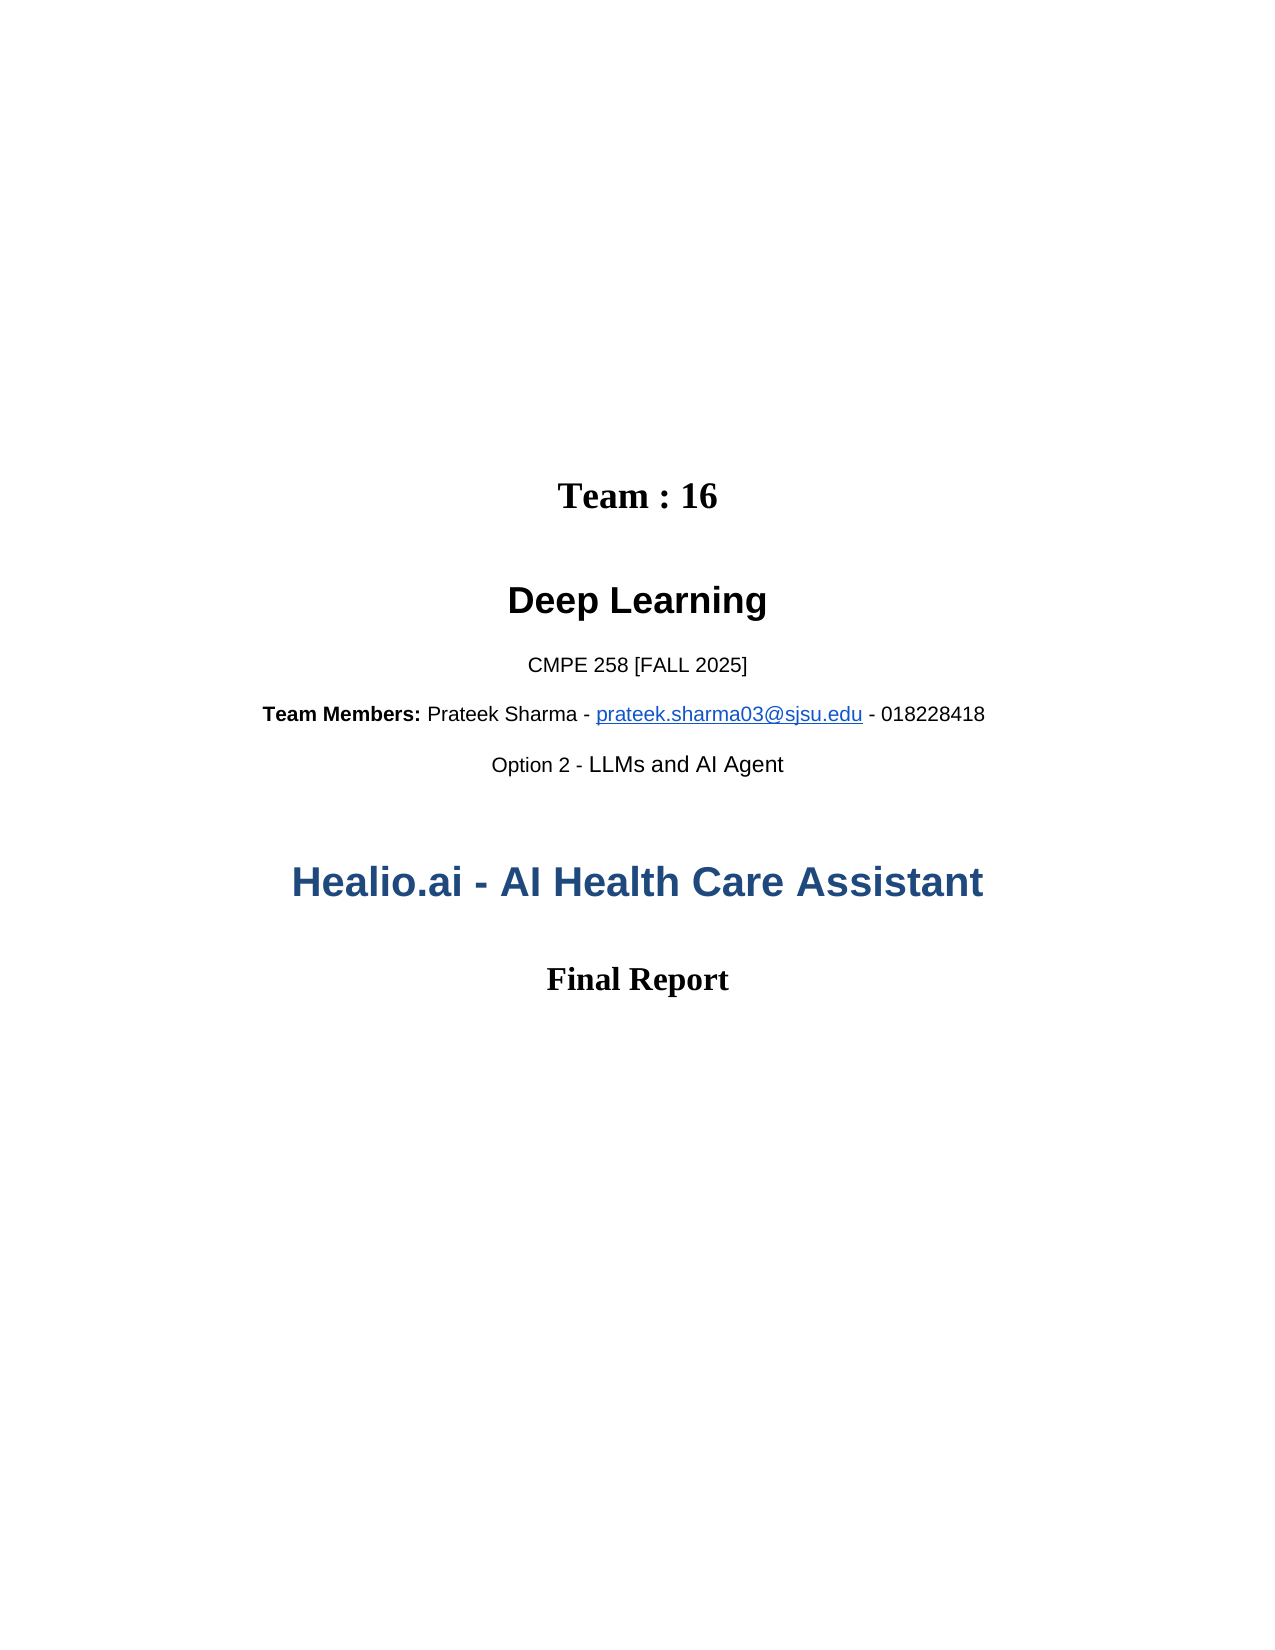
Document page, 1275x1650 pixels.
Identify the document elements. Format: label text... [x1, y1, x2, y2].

text CMPE 258 [FALL 2025] [187, 653, 1087, 677]
text Healio.ai - AI Health Care Assistant [187, 857, 1087, 905]
text Final Report [187, 959, 1087, 998]
text Option 2 - LLMs and AI Agent [187, 751, 1087, 778]
text Deep Learning [187, 543, 1087, 622]
text Team : 16 [187, 473, 1087, 516]
text Team Members: Prateek Sharma - prateek.sharma03@sjsu.edu - 018228418 [262, 702, 1087, 726]
